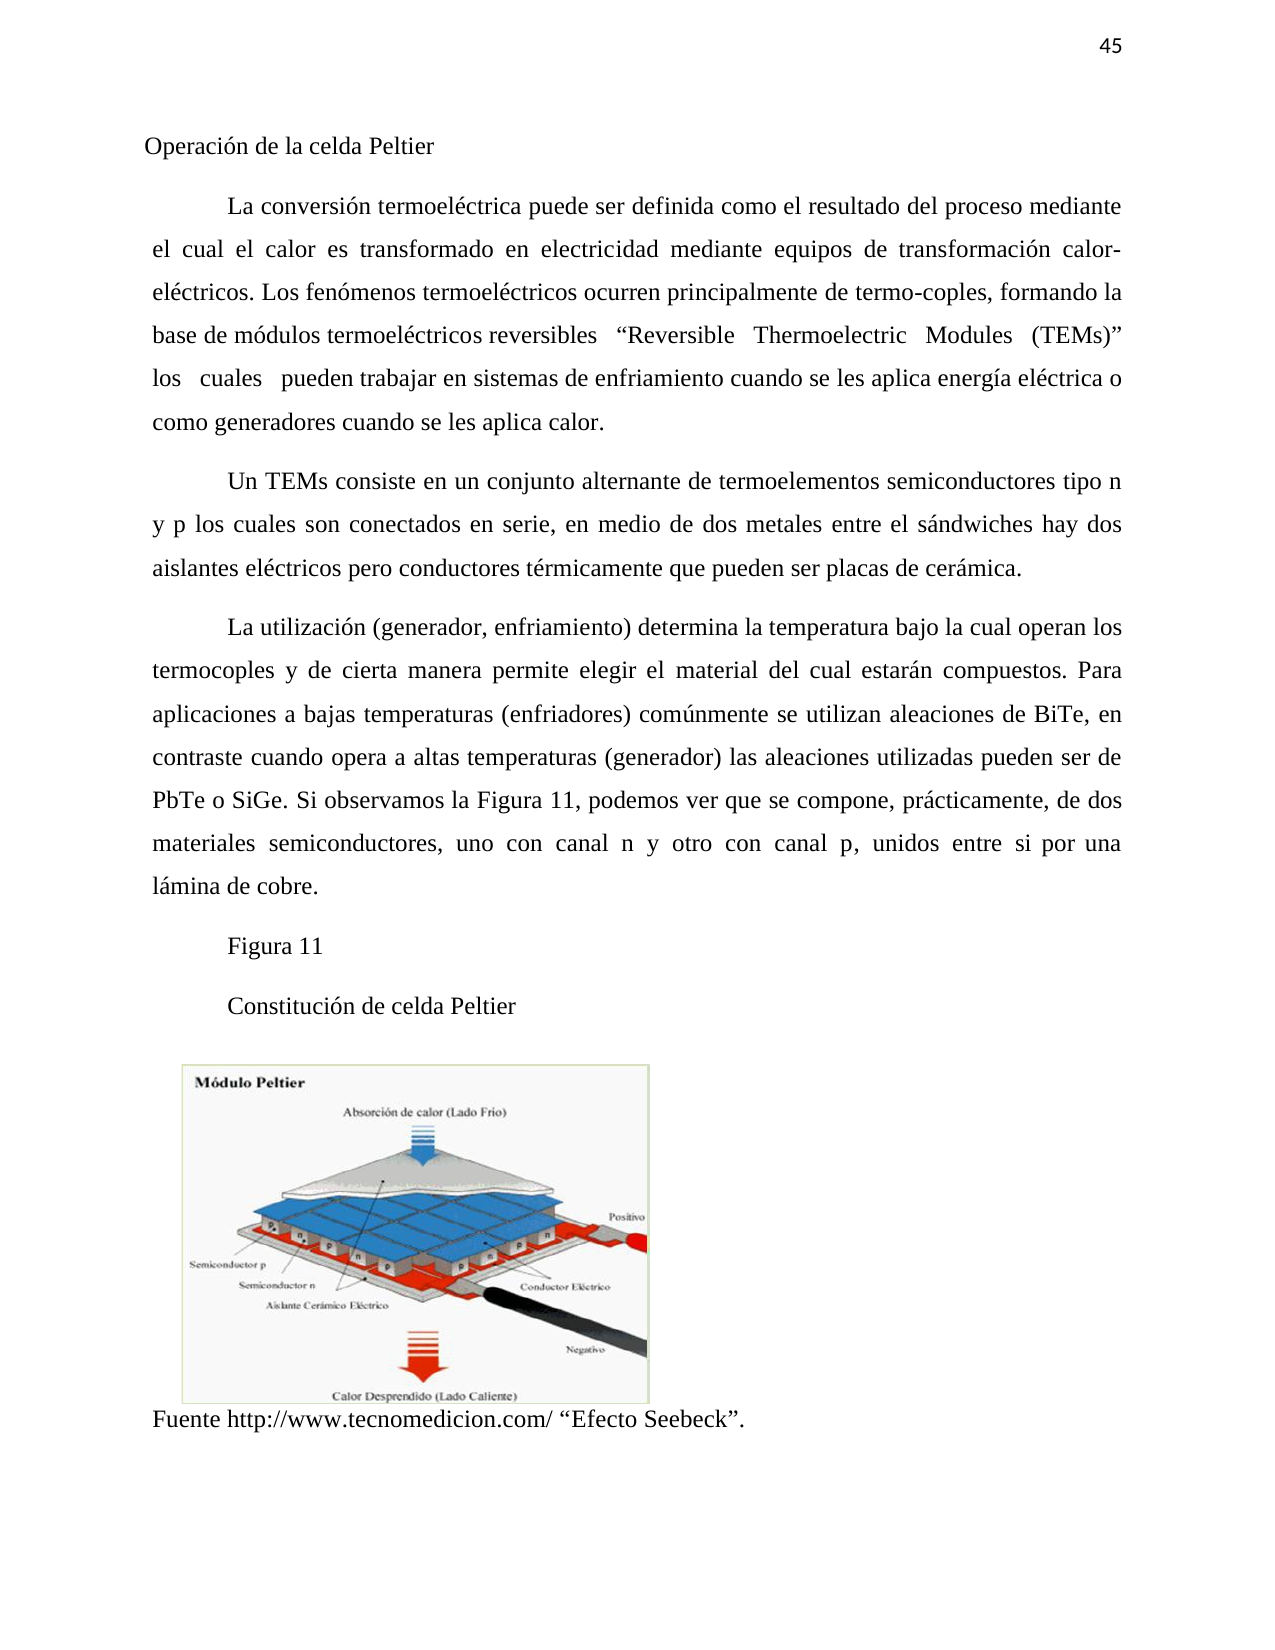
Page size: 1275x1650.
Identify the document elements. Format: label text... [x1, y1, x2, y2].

picture [181, 1064, 650, 1404]
text Fuente http://www.tecnomedicion.com/ “Efecto Seebeck”. [152, 1404, 1122, 1432]
text Figura 11 [152, 931, 1122, 960]
text Un TEMs consiste en un conjunto alternante de termoelementos semiconductores tipo n y p los cuales son conectados en serie, en medio de dos metales entre el sándwiches hay dos aislantes eléctricos pero conductores térmicamente que pueden ser placas de cerámica. [152, 466, 1122, 581]
text La conversión termoeléctrica puede ser definida como el resultado del proceso mediante el cual el calor es transformado en electricidad mediante equipos de transformación calor-eléctricos. Los fenómenos termoeléctricos ocurren principalmente de termo-coples, formando la base de módulos termoeléctricos reversibles “Reversible Thermoelectric Modules (TEMs)” los cuales pueden trabajar en sistemas de enfriamiento cuando se les aplica energía eléctrica o como generadores cuando se les aplica calor. [152, 191, 1122, 435]
text La utilización (generador, enfriamiento) determina la temperatura bajo la cual operan los termocoples y de cierta manera permite elegir el material del cual estarán compuestos. Para aplicaciones a bajas temperaturas (enfriadores) comúnmente se utilizan aleaciones de BiTe, en contraste cuando opera a altas temperaturas (generador) las aleaciones utilizadas pueden ser de PbTe o SiGe. Si observamos la Figura 11, podemos ver que se compone, prácticamente, de dos materiales semiconductores, uno con canal n y otro con canal p, unidos entre si por una lámina de cobre. [152, 612, 1122, 900]
text Constitución de celda Peltier [152, 991, 1122, 1019]
text Operación de la celda Peltier [144, 131, 1122, 160]
